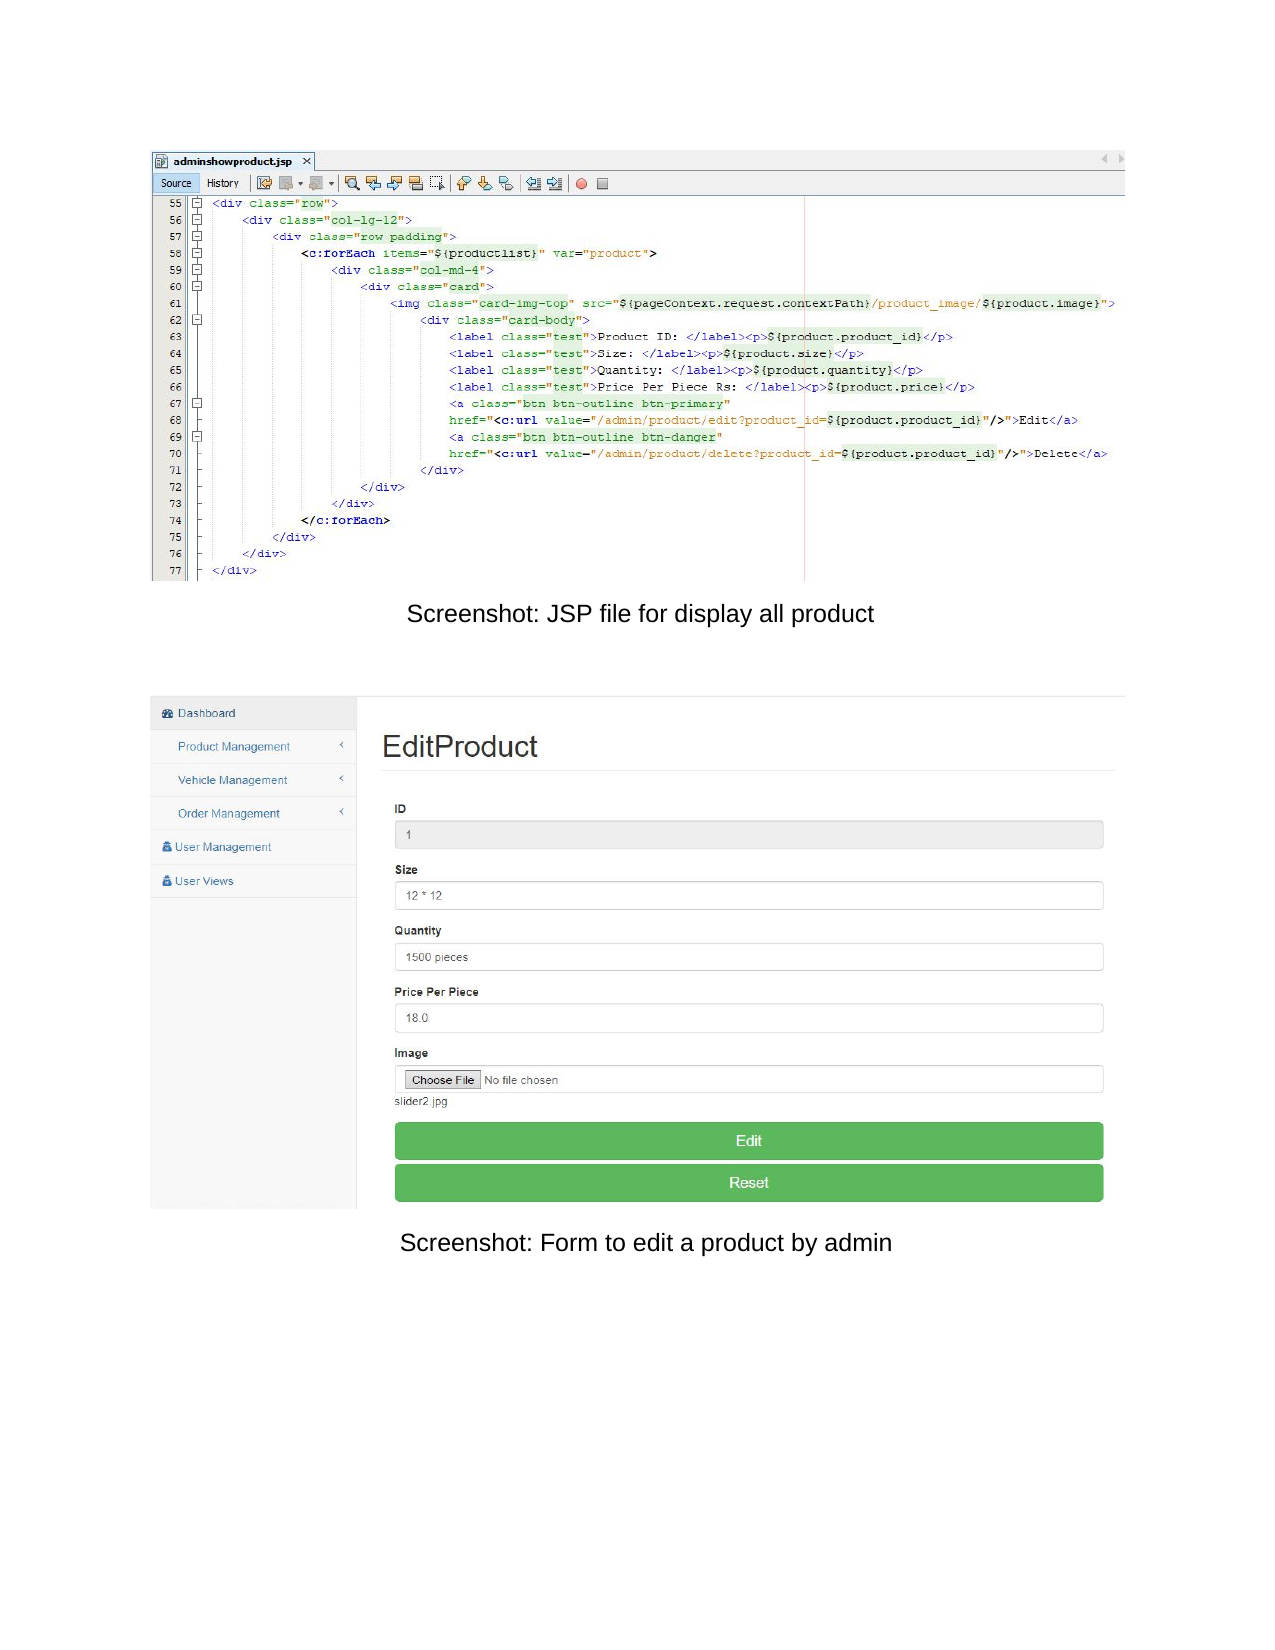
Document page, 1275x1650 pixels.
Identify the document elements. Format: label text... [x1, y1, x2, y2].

picture [150, 150, 1125, 581]
text Screenshot: Form to edit a product by admin [150, 1228, 1125, 1257]
picture [150, 695, 1125, 1209]
text Screenshot: JSP file for display all product [150, 599, 1125, 628]
